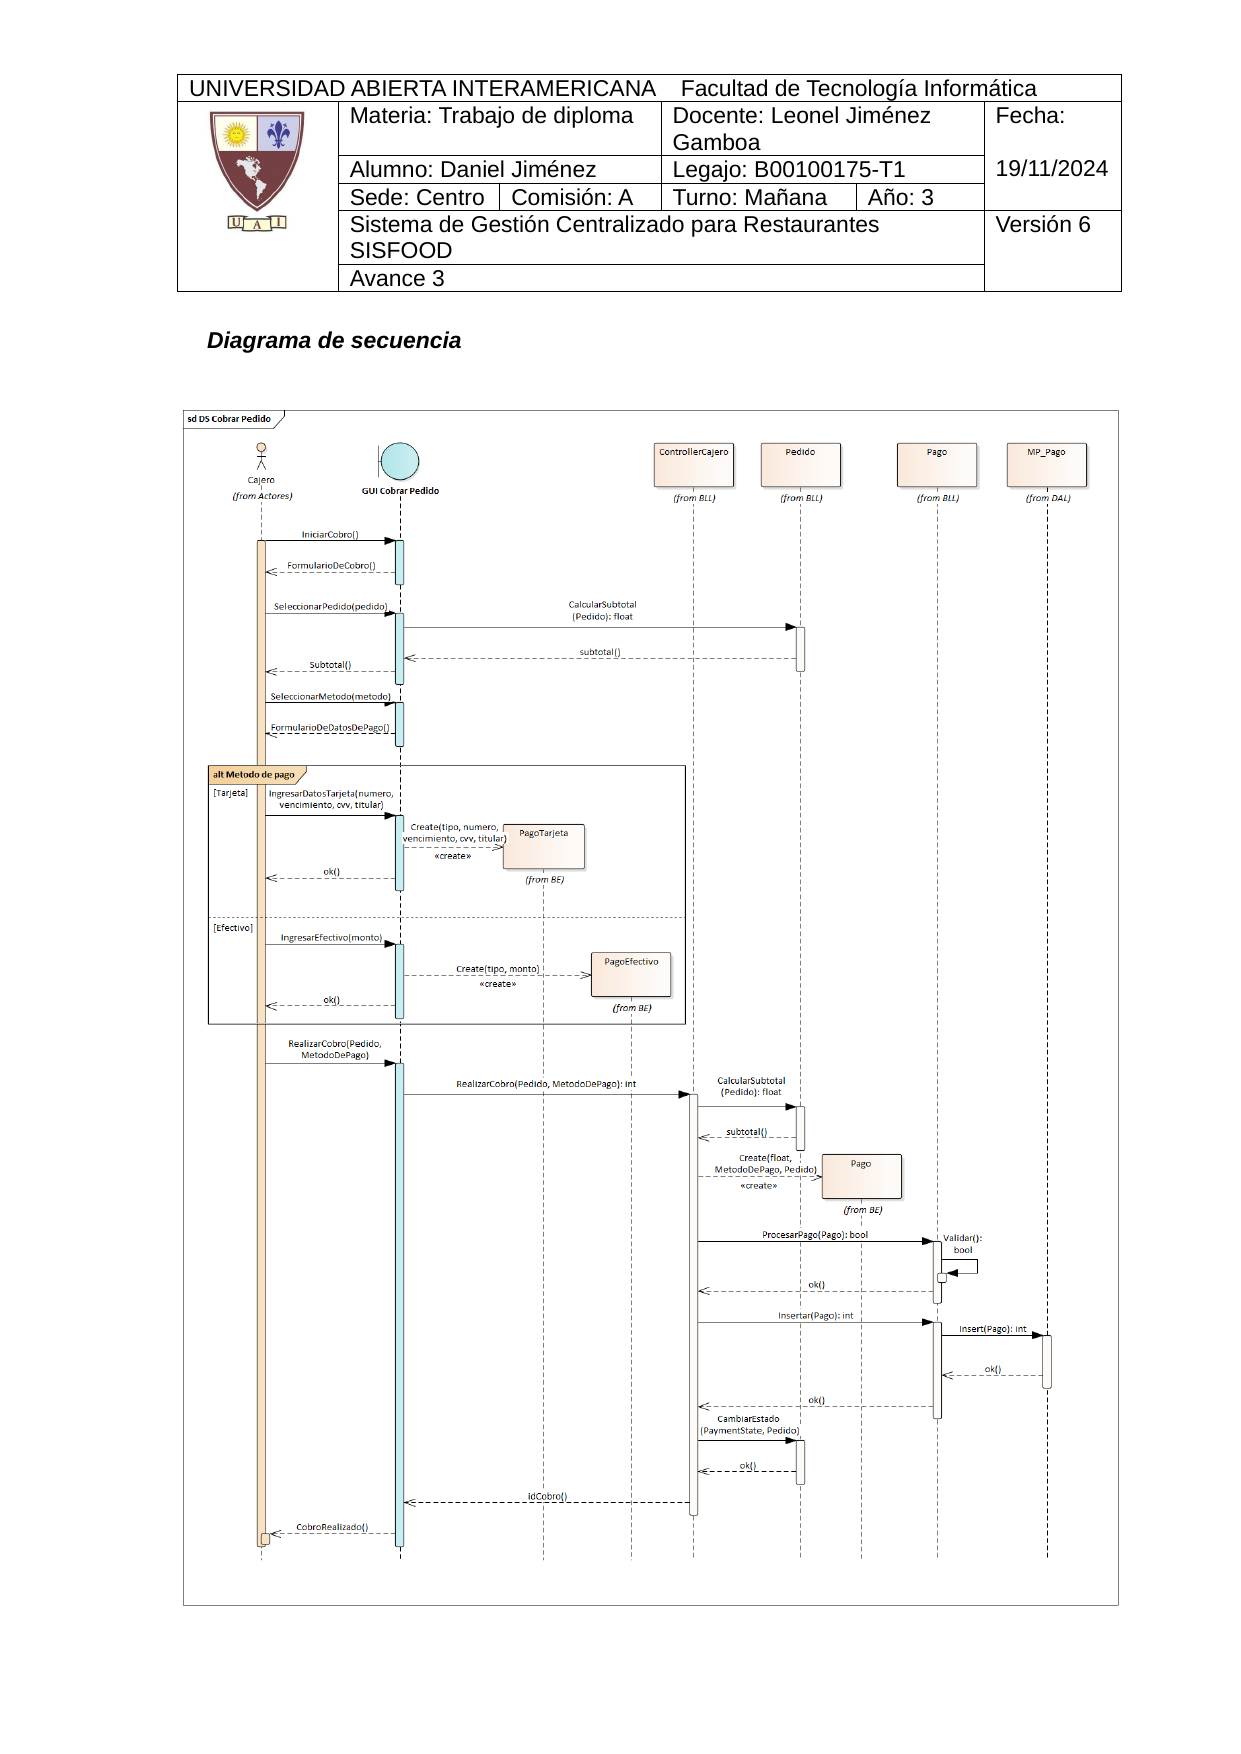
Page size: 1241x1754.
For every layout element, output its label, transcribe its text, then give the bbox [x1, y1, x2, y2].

subtitle Diagrama de secuencia [207, 327, 1122, 353]
picture [188, 102, 327, 236]
picture [177, 404, 1123, 1610]
